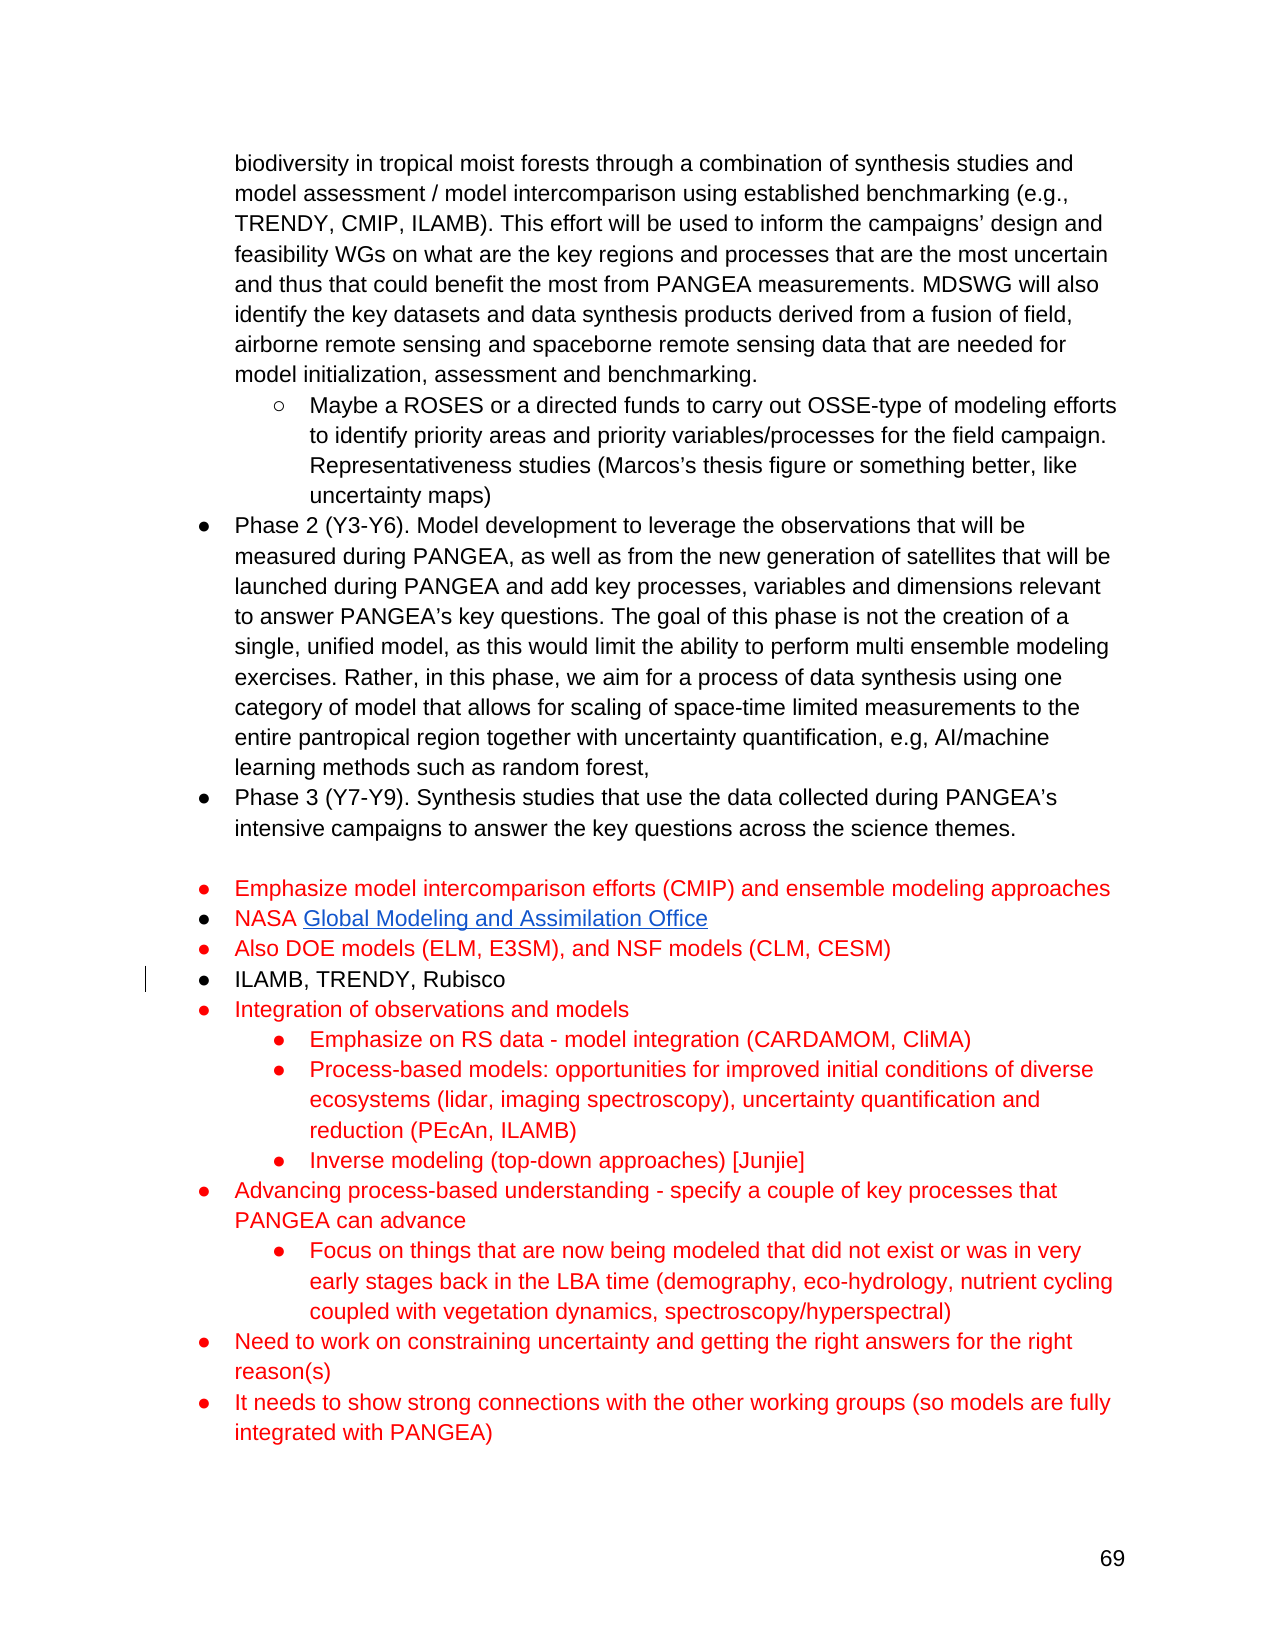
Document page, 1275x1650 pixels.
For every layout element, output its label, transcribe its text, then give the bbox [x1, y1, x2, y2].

list Need to work on constraining uncertainty and getting the right answers for the right reason(s) [197, 1328, 1125, 1385]
list Process-based models: opportunities for improved initial conditions of diverse ecosystems (lidar, imaging spectroscopy), uncertainty quantification and reduction (PEcAn, ILAMB) [272, 1056, 1125, 1143]
list Integration of observations and models [197, 996, 1125, 1022]
list Emphasize model intercomparison efforts (CMIP) and ensemble modeling approaches [197, 875, 1125, 901]
list It needs to show strong connections with the other working groups (so models are fully integrated with PANGEA) [197, 1388, 1125, 1445]
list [197, 150, 1125, 388]
list Also DOE models (ELM, E3SM), and NSF models (CLM, CESM) [197, 935, 1125, 962]
list NASA Global Modeling and Assimilation Office [197, 905, 1125, 932]
list Emphasize on RS data - model integration (CARDAMOM, CliMA) [272, 1026, 1125, 1052]
list Phase 3 (Y7-Y9). Synthesis studies that use the data collected during PANGEA’s intensive campaigns to answer the key questions across the science themes. [197, 784, 1125, 841]
list Phase 2 (Y3-Y6). Model development to leverage the observations that will be measured during PANGEA, as well as from the new generation of satellites that will be launched during PANGEA and add key processes, variables and dimensions relevant to answer PANGEA’s key questions. The goal of this phase is not the creation of a single, unified model, as this would limit the ability to perform multi ensemble modeling exercises. Rather, in this phase, we aim for a process of data synthesis using one category of model that allows for scaling of space-time limited measurements to the entire pantropical region together with uncertainty quantification, e.g, AI/machine learning methods such as random forest, [197, 512, 1125, 781]
list Focus on things that are now being modeled that did not exist or was in very early stages back in the LBA time (demography, eco-hydrology, nutrient cycling coupled with vegetation dynamics, spectroscopy/hyperspectral) [272, 1237, 1125, 1324]
list Inverse modeling (top-down approaches) [Junjie] [272, 1147, 1125, 1173]
list Maybe a ROSES or a directed funds to carry out OSSE-type of modeling efforts to identify priority areas and priority variables/processes for the field campaign. Representativeness studies (Marcos’s thesis figure or something better, like uncertainty maps) [272, 392, 1125, 509]
list ILAMB, TRENDY, Rubisco [197, 966, 1125, 992]
list Advancing process-based understanding - specify a couple of key processes that PANGEA can advance [197, 1177, 1125, 1234]
